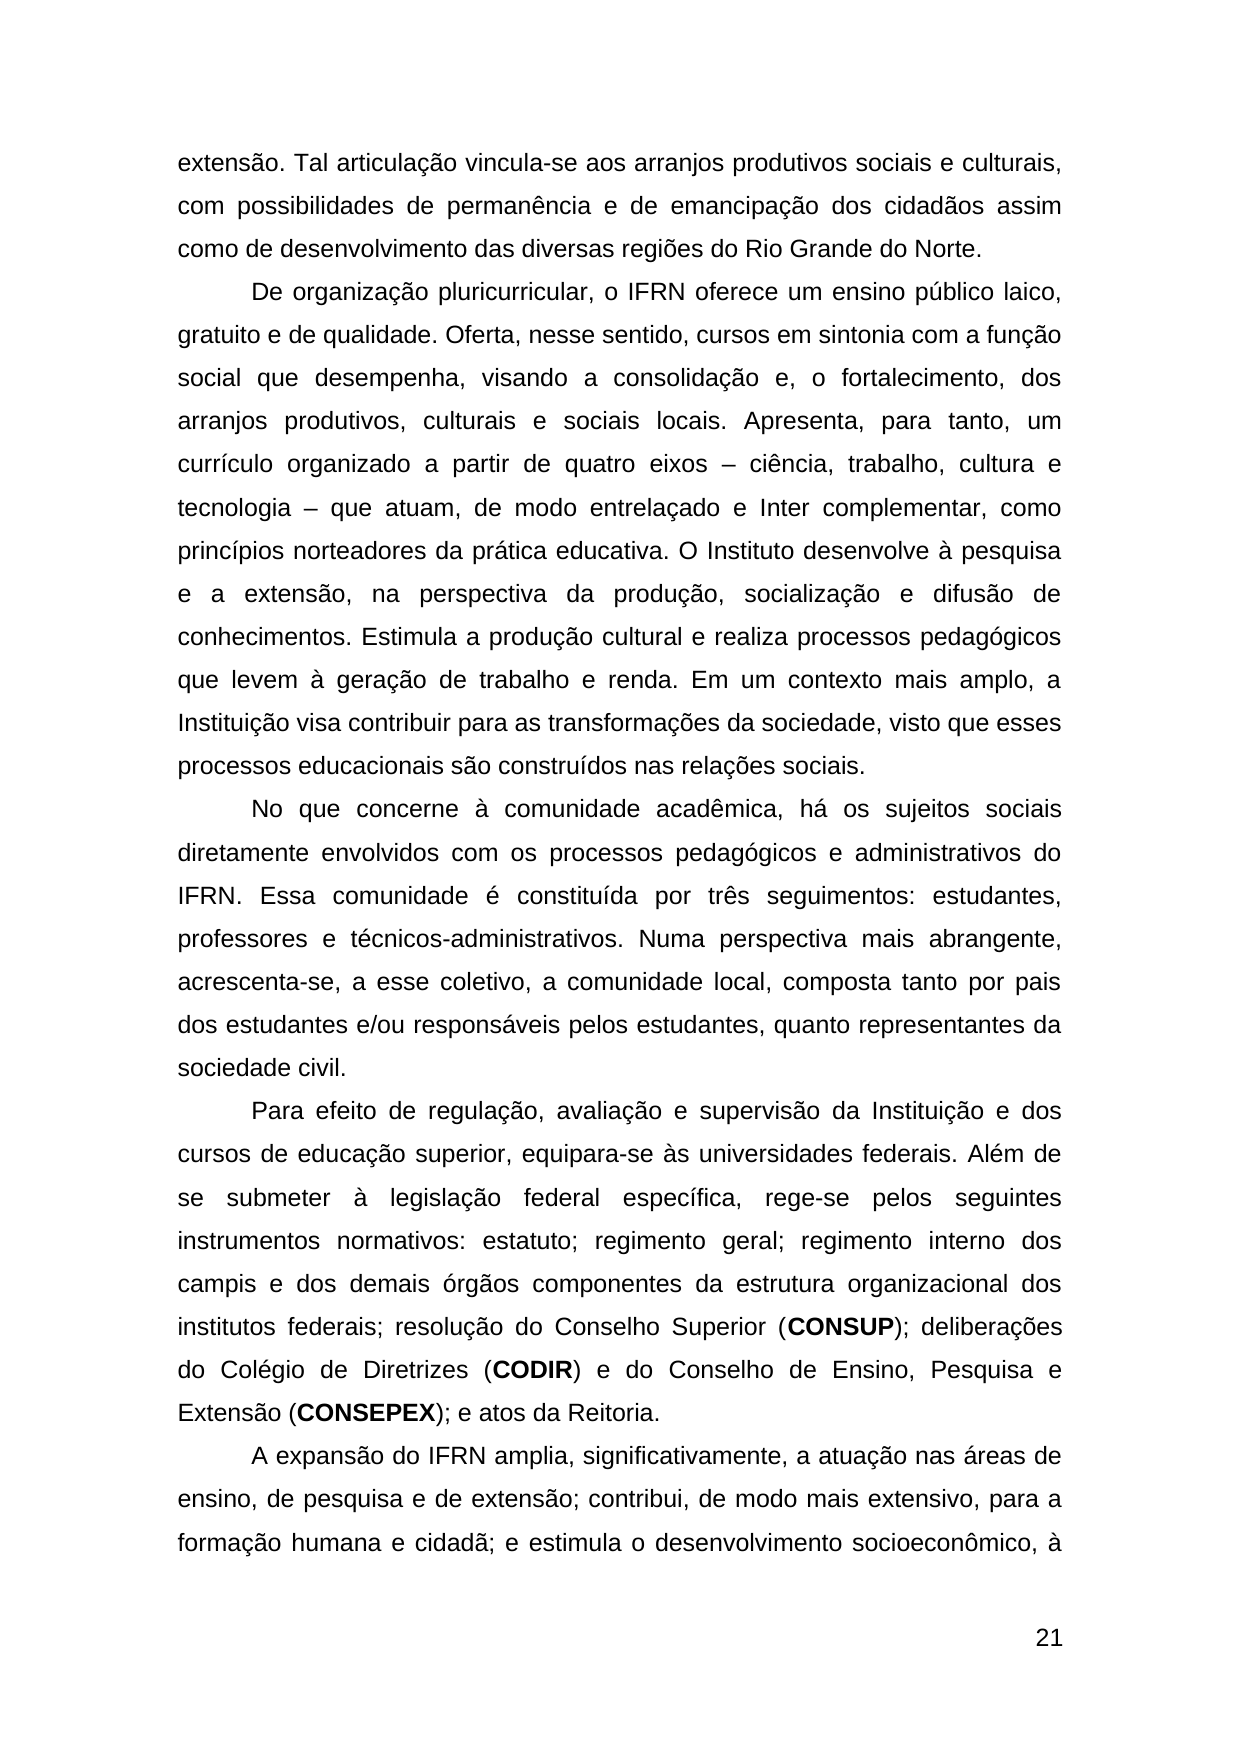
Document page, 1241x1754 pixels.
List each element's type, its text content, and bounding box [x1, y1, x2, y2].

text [177, 1441, 1063, 1556]
text No que concerne à comunidade acadêmica, há os sujeitos sociais diretamente envolvidos com os processos pedagógicos e administrativos do IFRN. Essa comunidade é constituída por três seguimentos: estudantes, professores e técnicos-administrativos. Numa perspectiva mais abrangente, acrescenta-se, a esse coletivo, a comunidade local, composta tanto por pais dos estudantes e/ou responsáveis pelos estudantes, quanto representantes da sociedade civil. [177, 794, 1063, 1082]
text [177, 148, 1063, 263]
text De organização pluricurricular, o IFRN oferece um ensino público laico, gratuito e de qualidade. Oferta, nesse sentido, cursos em sintonia com a função social que desempenha, visando a consolidação e, o fortalecimento, dos arranjos produtivos, culturais e sociais locais. Apresenta, para tanto, um currículo organizado a partir de quatro eixos – ciência, trabalho, cultura e tecnologia – que atuam, de modo entrelaçado e Inter complementar, como princípios norteadores da prática educativa. O Instituto desenvolve à pesquisa e a extensão, na perspectiva da produção, socialização e difusão de conhecimentos. Estimula a produção cultural e realiza processos pedagógicos que levem à geração de trabalho e renda. Em um contexto mais amplo, a Instituição visa contribuir para as transformações da sociedade, visto que esses processos educacionais são construídos nas relações sociais. [177, 277, 1063, 780]
text Para efeito de regulação, avaliação e supervisão da Instituição e dos cursos de educação superior, equipara-se às universidades federais. Além de se submeter à legislação federal específica, rege-se pelos seguintes instrumentos normativos: estatuto; regimento geral; regimento interno dos campis e dos demais órgãos componentes da estrutura organizacional dos institutos federais; resolução do Conselho Superior (CONSUP); deliberações do Colégio de Diretrizes (CODIR) e do Conselho de Ensino, Pesquisa e Extensão (CONSEPEX); e atos da Reitoria. [177, 1096, 1063, 1427]
